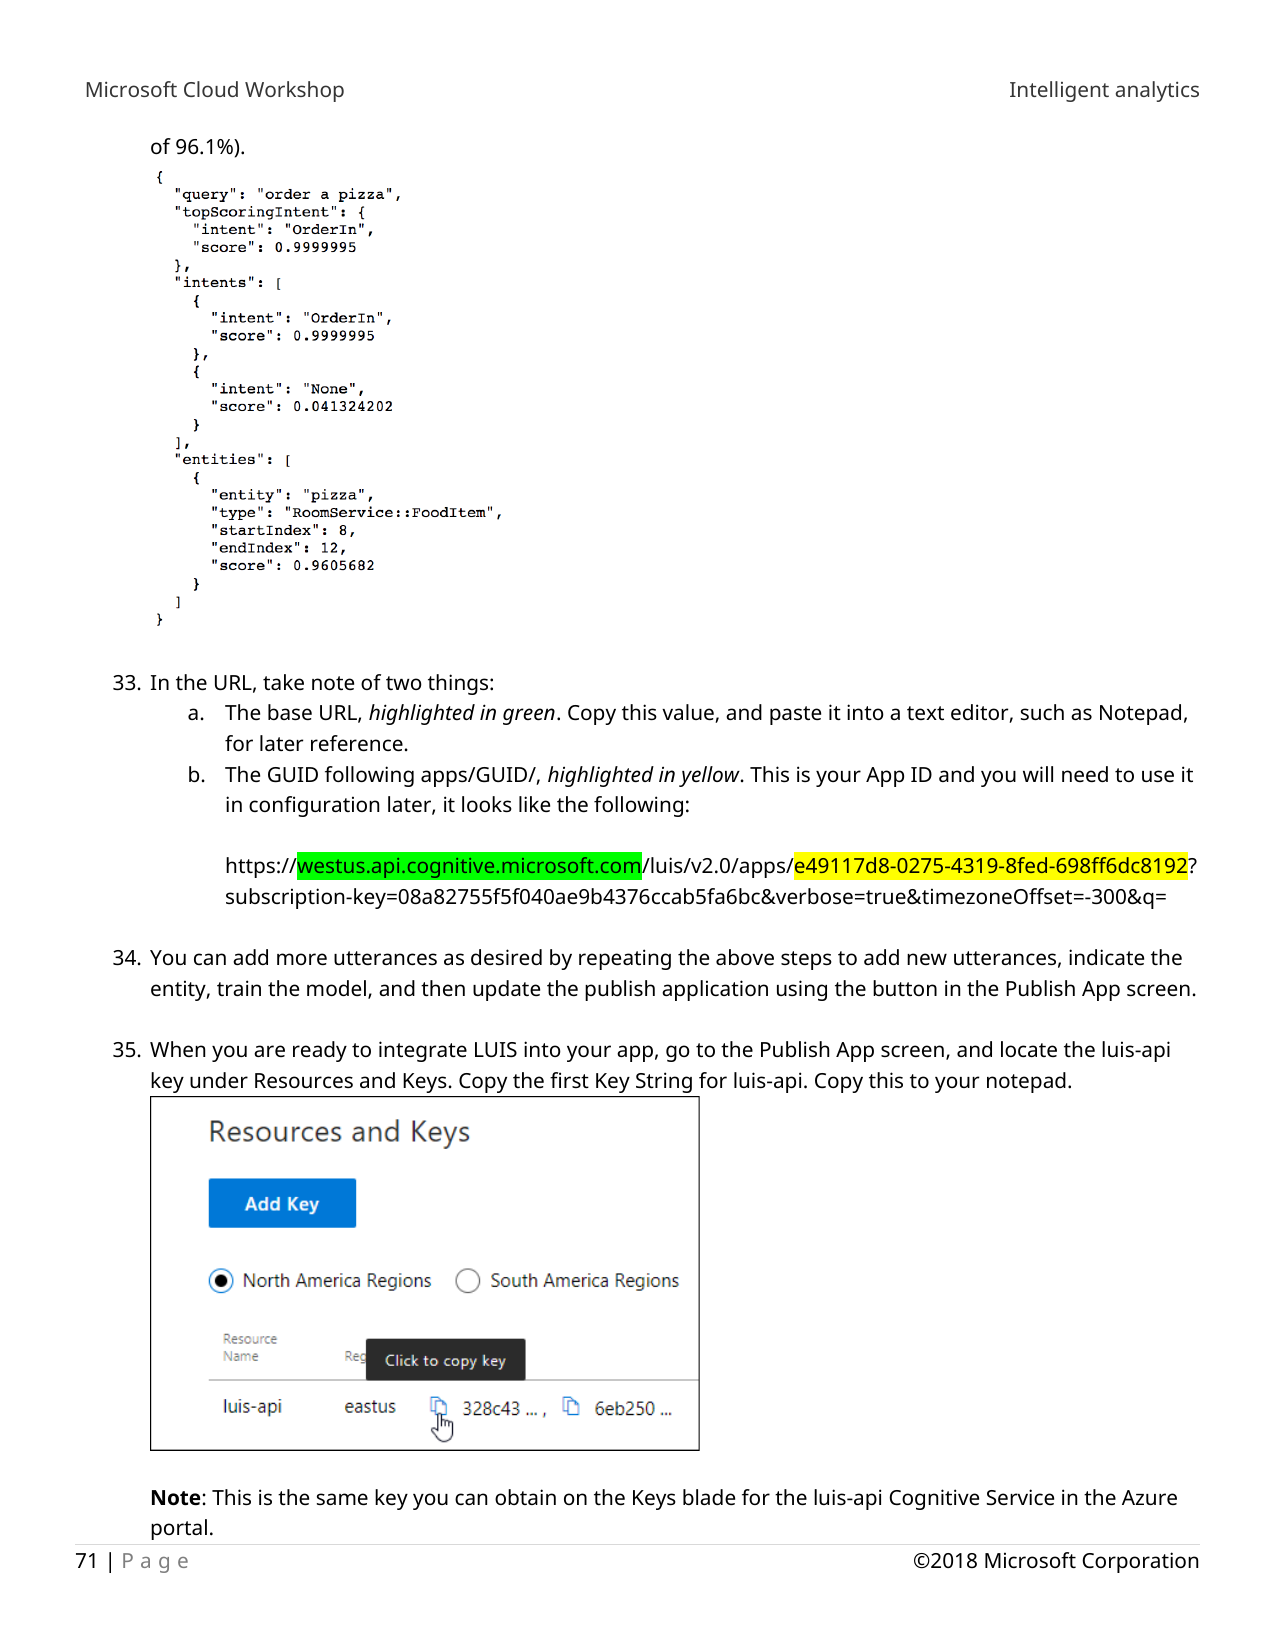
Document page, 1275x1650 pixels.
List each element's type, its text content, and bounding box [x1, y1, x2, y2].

list You can add more utterances as desired by repeating the above steps to add new utterances, indicate the entity, train the model, and then update the publish application using the button in the Publish App screen. [112, 943, 1200, 1003]
list The GUID following apps/GUID/, highlighted in yellow. This is your App ID and you will need to use it in configuration later, it looks like the following: https://westus.api.cognitive.microsoft.com/luis/v2.0/apps/e49117d8-0275-4319-8fed-698ff6dc8192?subscription-key=08a82755f5f040ae9b4376ccab5fa6bc&verbose=true&timezoneOffset=-300&q= [187, 760, 1200, 911]
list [112, 132, 1200, 635]
list Note: This is the same key you can obtain on the Keys blade for the luis-api Cognitive Service in the Azure portal. [150, 1483, 1200, 1542]
list The base URL, highlighted in green. Copy this value, and paste it into a text editor, such as Notepad, for later reference. [187, 698, 1200, 758]
list When you are ready to integrate LUIS into your app, go to the Publish App screen, and locate the luis-api key under Resources and Keys. Copy the first Key String for luis-api. Copy this to your notepad. [112, 1035, 1200, 1094]
picture [150, 162, 517, 636]
picture [150, 1096, 700, 1451]
list In the URL, take note of two things: [112, 668, 1200, 696]
